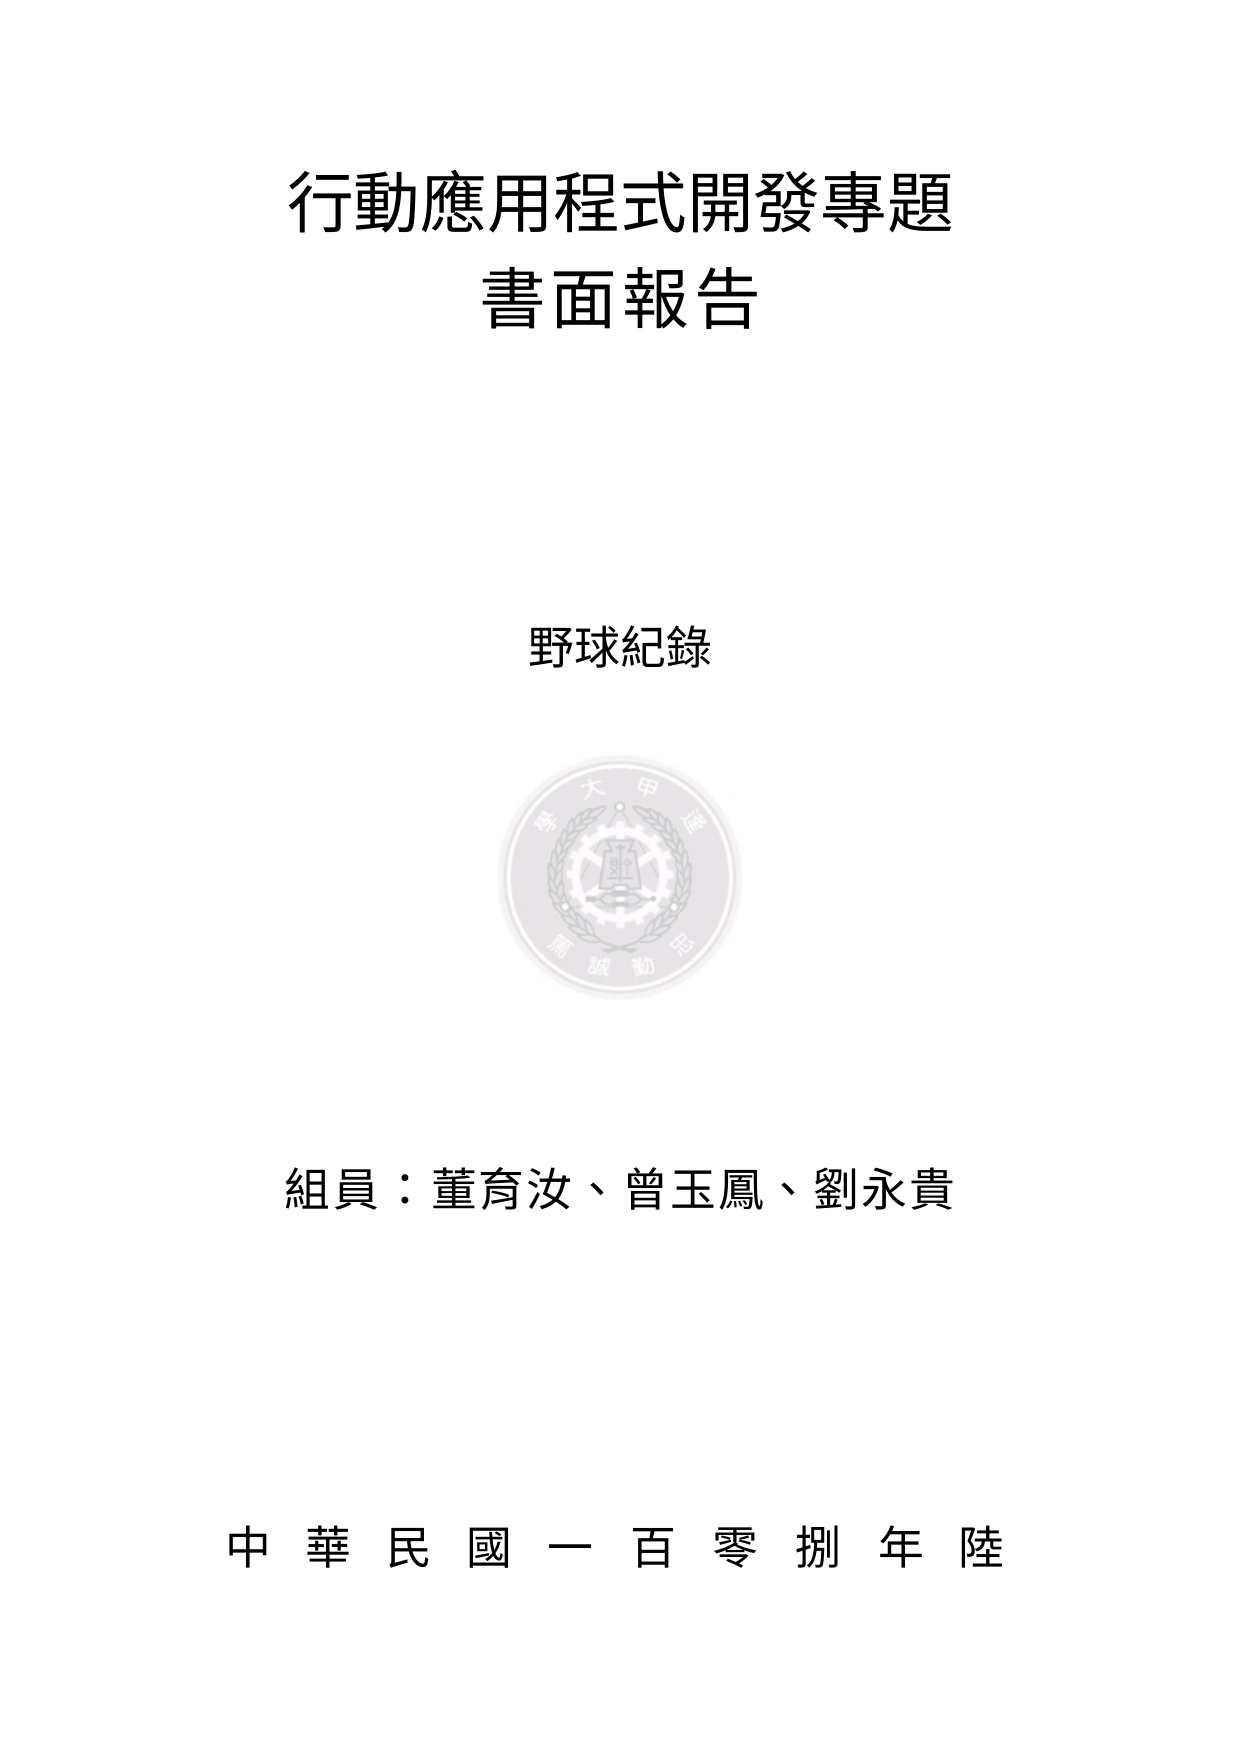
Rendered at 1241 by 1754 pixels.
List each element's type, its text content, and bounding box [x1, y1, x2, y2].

text 組員：董育汝、曾玉鳳、劉永貴 [187, 1153, 1053, 1219]
text 中華民國一百零捌年陸 [225, 1512, 1005, 1578]
picture [496, 753, 744, 1001]
text 野球紀錄 [187, 611, 1053, 678]
text 行動應用程式開發專題 [187, 150, 1053, 247]
text 書面報告 [187, 247, 1053, 343]
